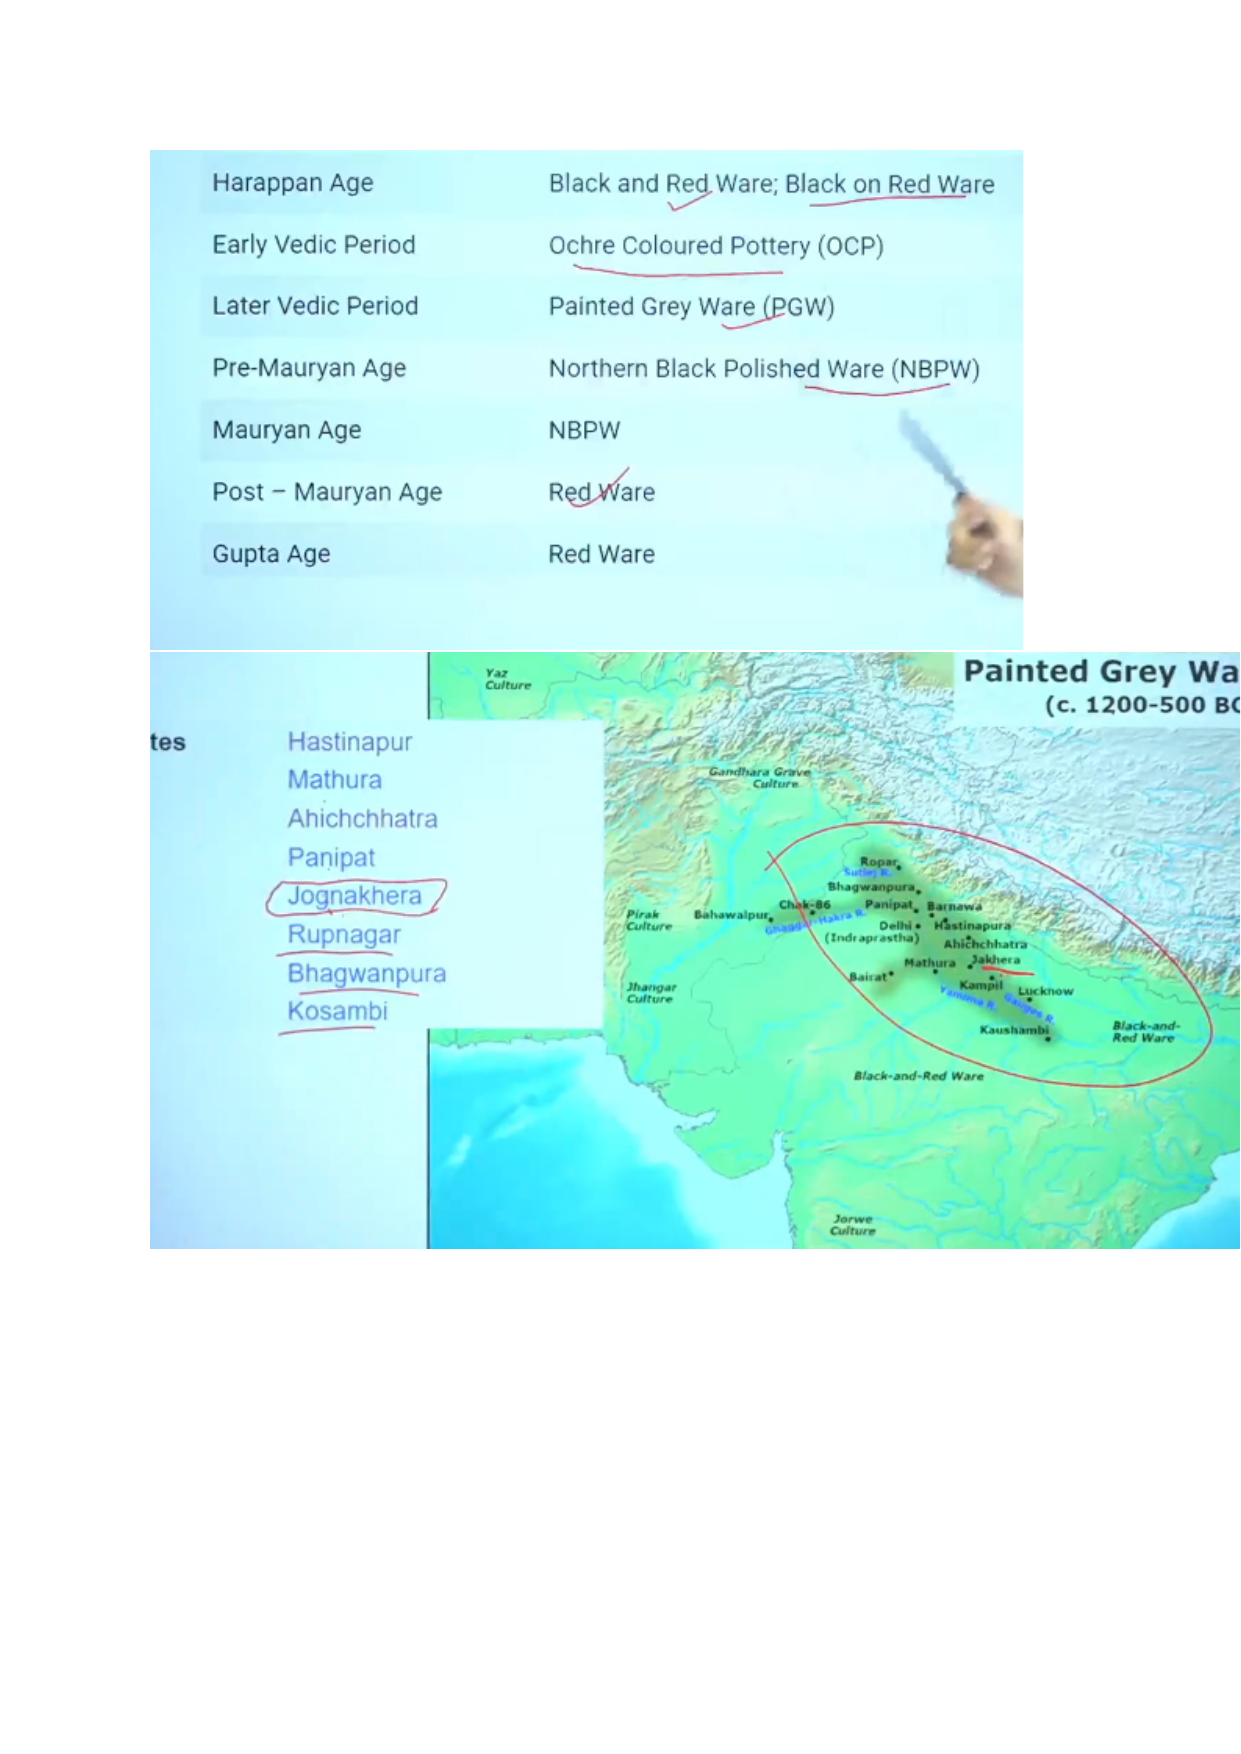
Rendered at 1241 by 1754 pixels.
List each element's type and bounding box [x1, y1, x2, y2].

picture [150, 150, 1024, 650]
picture [150, 652, 1241, 1249]
